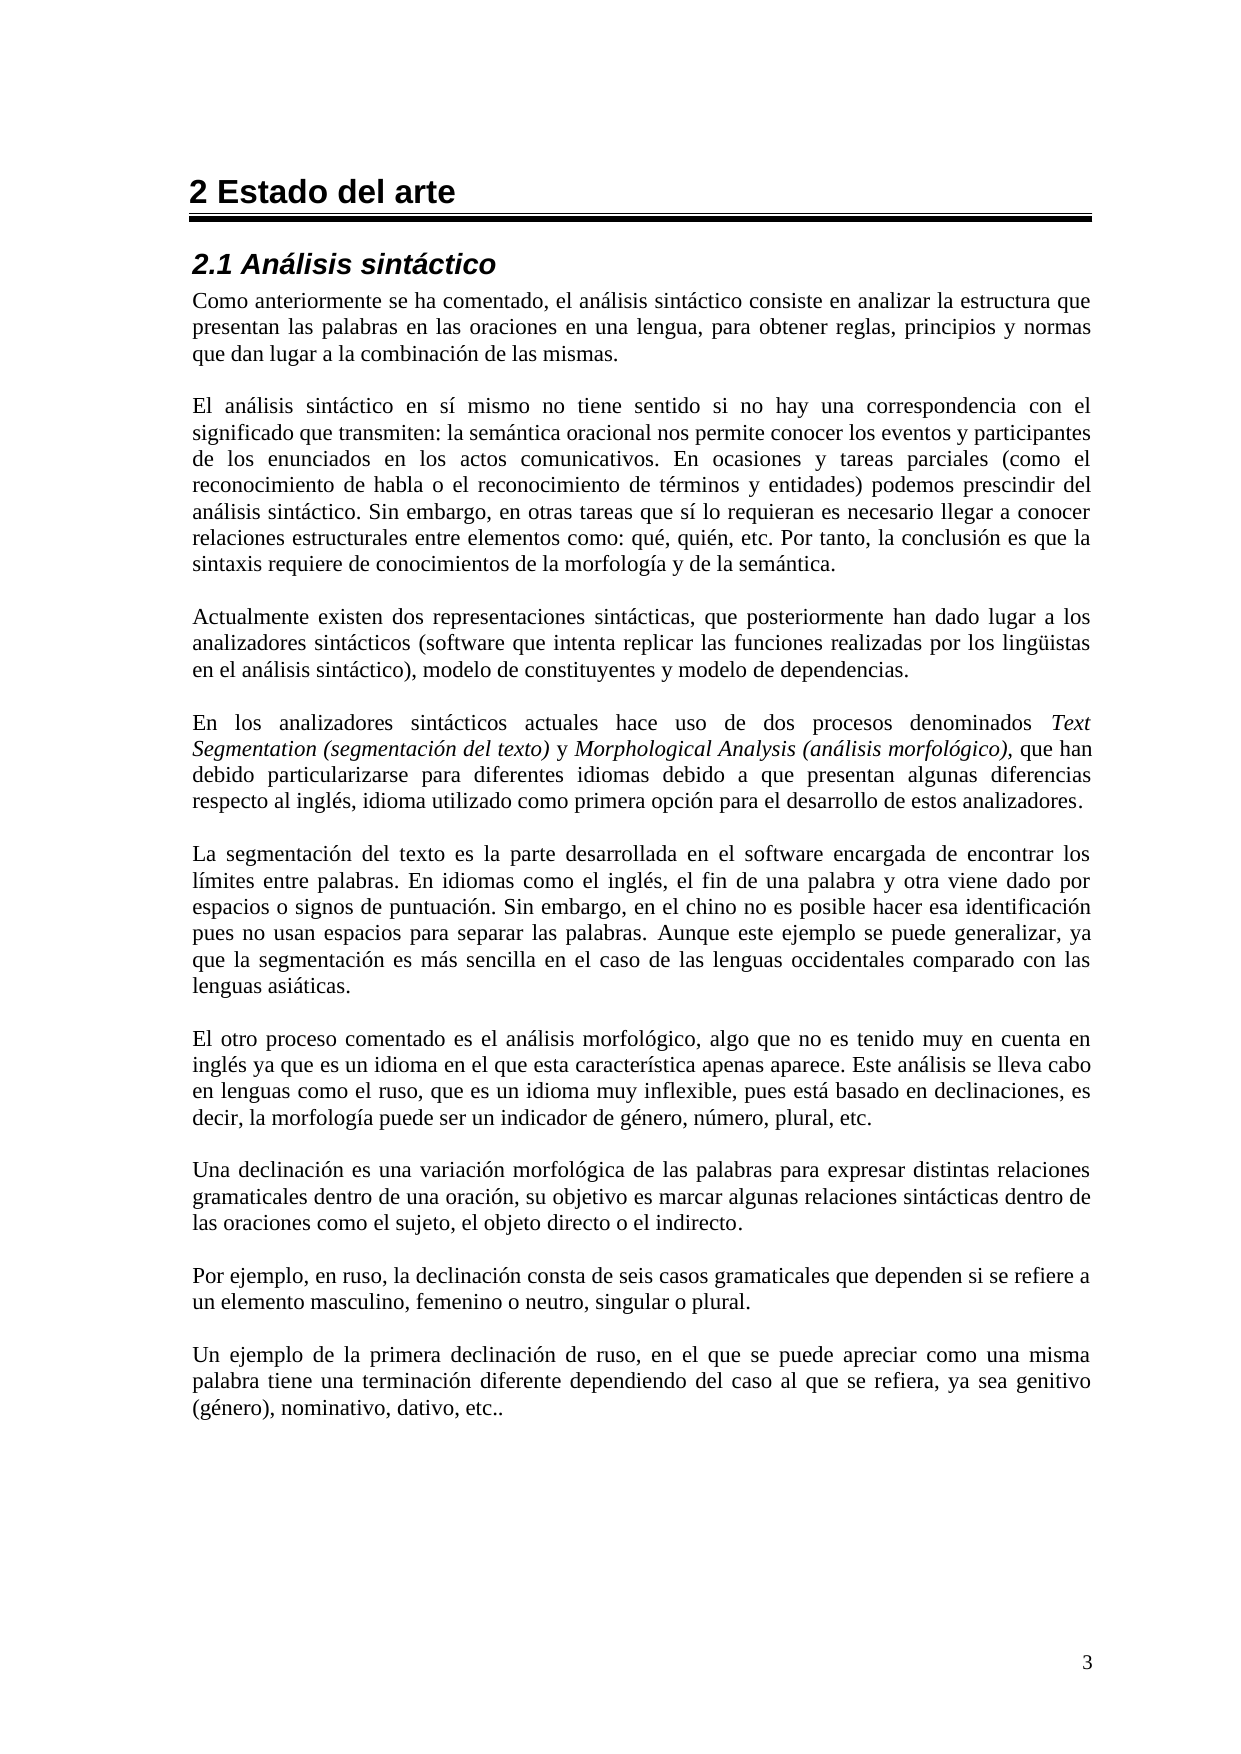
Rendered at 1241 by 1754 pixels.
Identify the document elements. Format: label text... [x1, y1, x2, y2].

text Actualmente existen dos representaciones sintácticas, que posteriormente han dado lugar a los analizadores sintácticos (software que intenta replicar las funciones realizadas por los lingüistas en el análisis sintáctico), modelo de constituyentes y modelo de dependencias. [192, 603, 1092, 682]
text Por ejemplo, en ruso, la declinación consta de seis casos gramaticales que dependen si se refiere a un elemento masculino, femenino o neutro, singular o plural. [192, 1262, 1092, 1315]
text El análisis sintáctico en sí mismo no tiene sentido si no hay una correspondencia con el significado que transmiten: la semántica oracional nos permite conocer los eventos y participantes de los enunciados en los actos comunicativos. En ocasiones y tareas parciales (como el reconocimiento de habla o el reconocimiento de términos y entidades) podemos prescindir del análisis sintáctico. Sin embargo, en otras tareas que sí lo requieran es necesario llegar a conocer relaciones estructurales entre elementos como: qué, quién, etc. Por tanto, la conclusión es que la sintaxis requiere de conocimientos de la morfología y de la semántica. [192, 392, 1092, 577]
text Un ejemplo de la primera declinación de ruso, en el que se puede apreciar como una misma palabra tiene una terminación diferente dependiendo del caso al que se refiera, ya sea genitivo (género), nominativo, dativo, etc.. [192, 1341, 1092, 1420]
subtitle Estado del arte [189, 172, 1092, 213]
subtitle Análisis sintáctico [192, 247, 1092, 281]
text Una declinación es una variación morfológica de las palabras para expresar distintas relaciones gramaticales dentro de una oración, su objetivo es marcar algunas relaciones sintácticas dentro de las oraciones como el sujeto, el objeto directo o el indirecto. [192, 1157, 1092, 1236]
text Como anteriormente se ha comentado, el análisis sintáctico consiste en analizar la estructura que presentan las palabras en las oraciones en una lengua, para obtener reglas, principios y normas que dan lugar a la combinación de las mismas. [192, 287, 1092, 366]
text La segmentación del texto es la parte desarrollada en el software encargada de encontrar los límites entre palabras. En idiomas como el inglés, el fin de una palabra y otra viene dado por espacios o signos de puntuación. Sin embargo, en el chino no es posible hacer esa identificación pues no usan espacios para separar las palabras. Aunque este ejemplo se puede generalizar, ya que más sencill lenguas occidentales con las lenguas asiáticas [192, 840, 1092, 998]
text El otro proceso comentado es el análisis morfológico, algo que no es tenido muy en cuenta en inglés ya que es un idioma en el que esta característica apenas aparece. Este se lleva cabo en lenguas como el ruso, es un idioma muy inflexible, pues está basado en declinaciones, la morfología puede ser un indicador de género, número, plural, etc. [192, 1025, 1092, 1130]
text En los analizadores sintácticos actuales hace uso de dos procesos denominados Text Segmentation (segmentación del texto) y Morphological Analysis (análisis morfológico), que han debido particularizarse para diferentes idiomas debido a que presentan algunas diferencias respecto al inglés, idioma utilizado como primera opción para el desarrollo de estos analizadores. [192, 708, 1092, 814]
